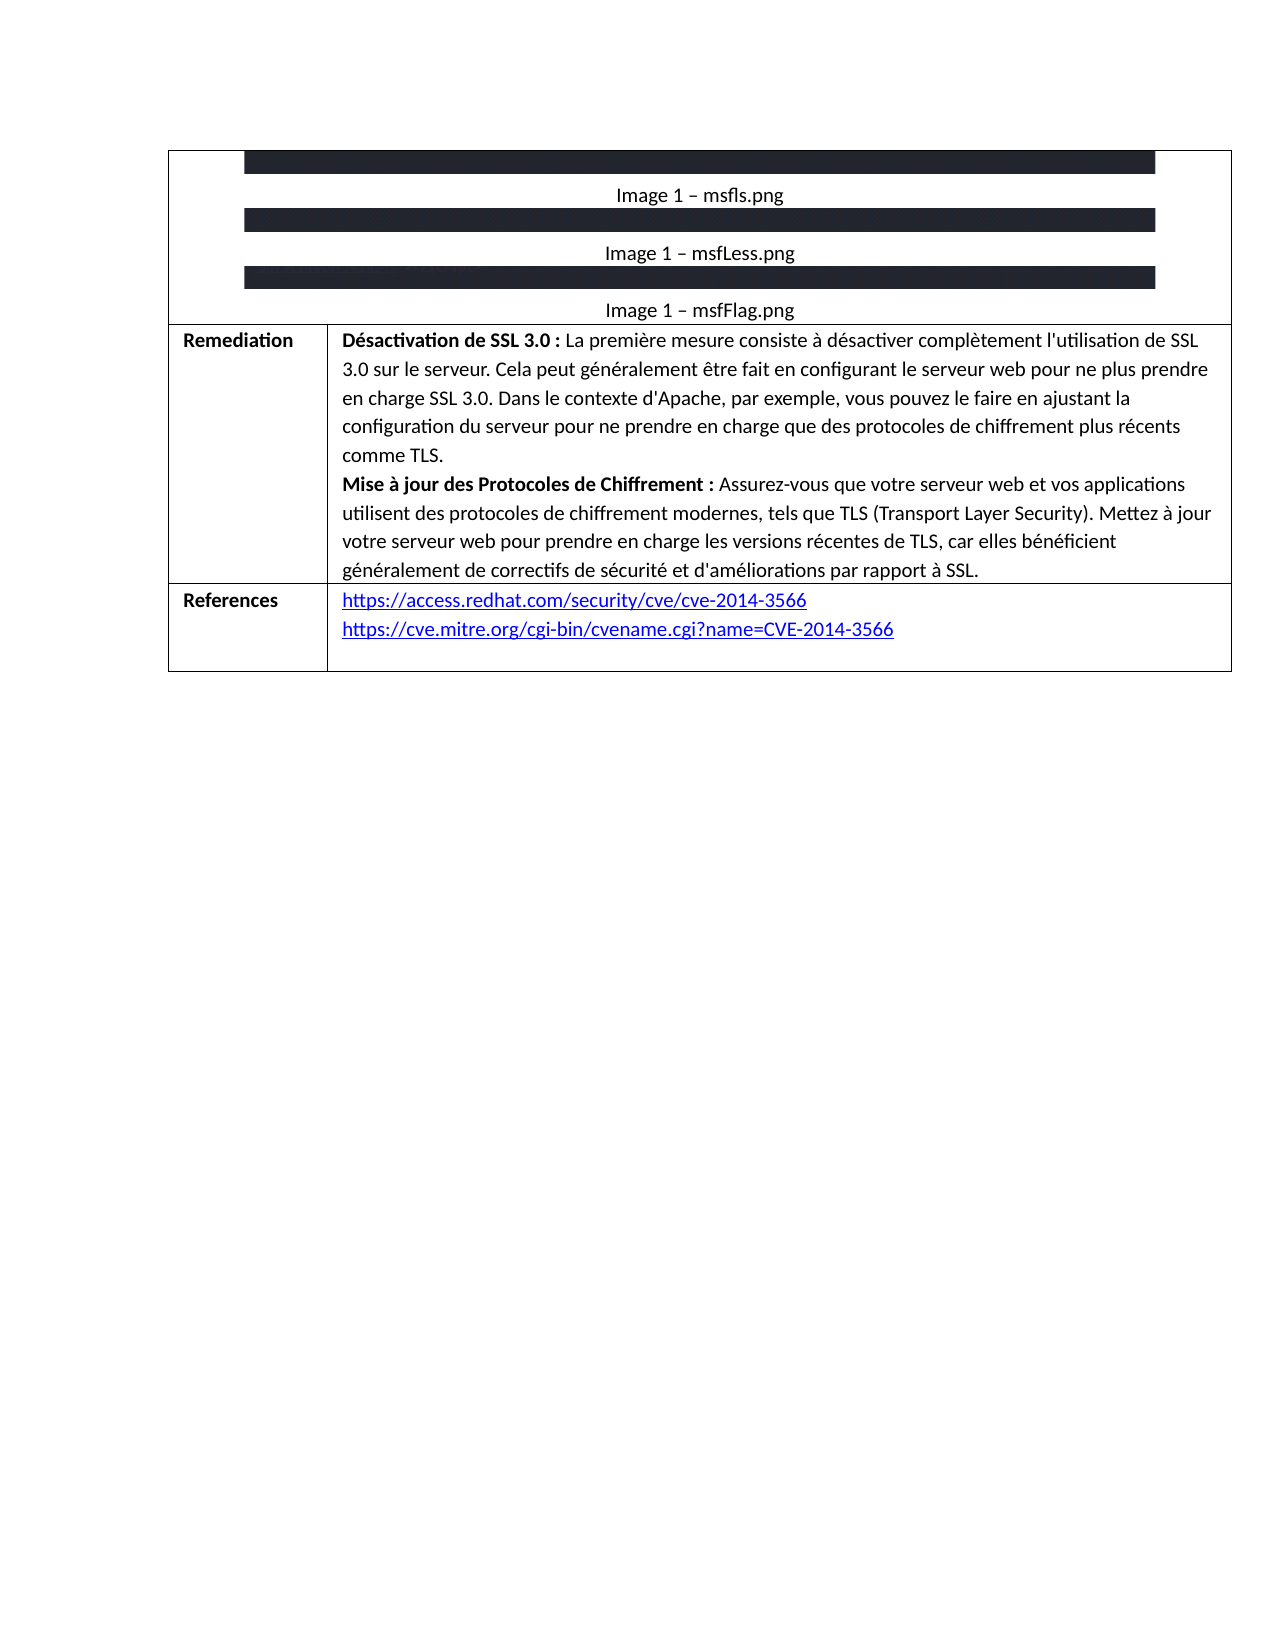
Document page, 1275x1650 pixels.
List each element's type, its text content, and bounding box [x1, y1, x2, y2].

table_cell Remediation [169, 325, 327, 583]
table_cell References [169, 584, 327, 671]
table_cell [169, 151, 1231, 323]
table_cell Désactivation de SSL 3.0 : La première mesure consiste à désactiver complètement l'utilisation de SSL 3.0 sur le serveur. Cela peut généralement être fait en configurant le serveur web pour ne plus prendre en charge SSL 3.0. Dans le contexte d'Apache, par exemple, vous pouvez le faire en ajustant la configuration du serveur pour ne prendre en charge que des protocoles de chiffrement plus récents comme TLS. Mise à jour des Protocoles de Chiffrement : Assurez-vous que votre serveur web et vos applications utilisent des protocoles de chiffrement modernes, tels que TLS (Transport Layer Security). Mettez à jour votre serveur web pour prendre en charge les versions récentes de TLS, car elles bénéficient généralement de correctifs de sécurité et d'améliorations par rapport à SSL. [328, 325, 1231, 583]
table_cell https://access.redhat.com/security/cve/cve-2014-3566 https://cve.mitre.org/cgi-bin/cvename.cgi?name=CVE-2014-3566 [328, 584, 1231, 671]
